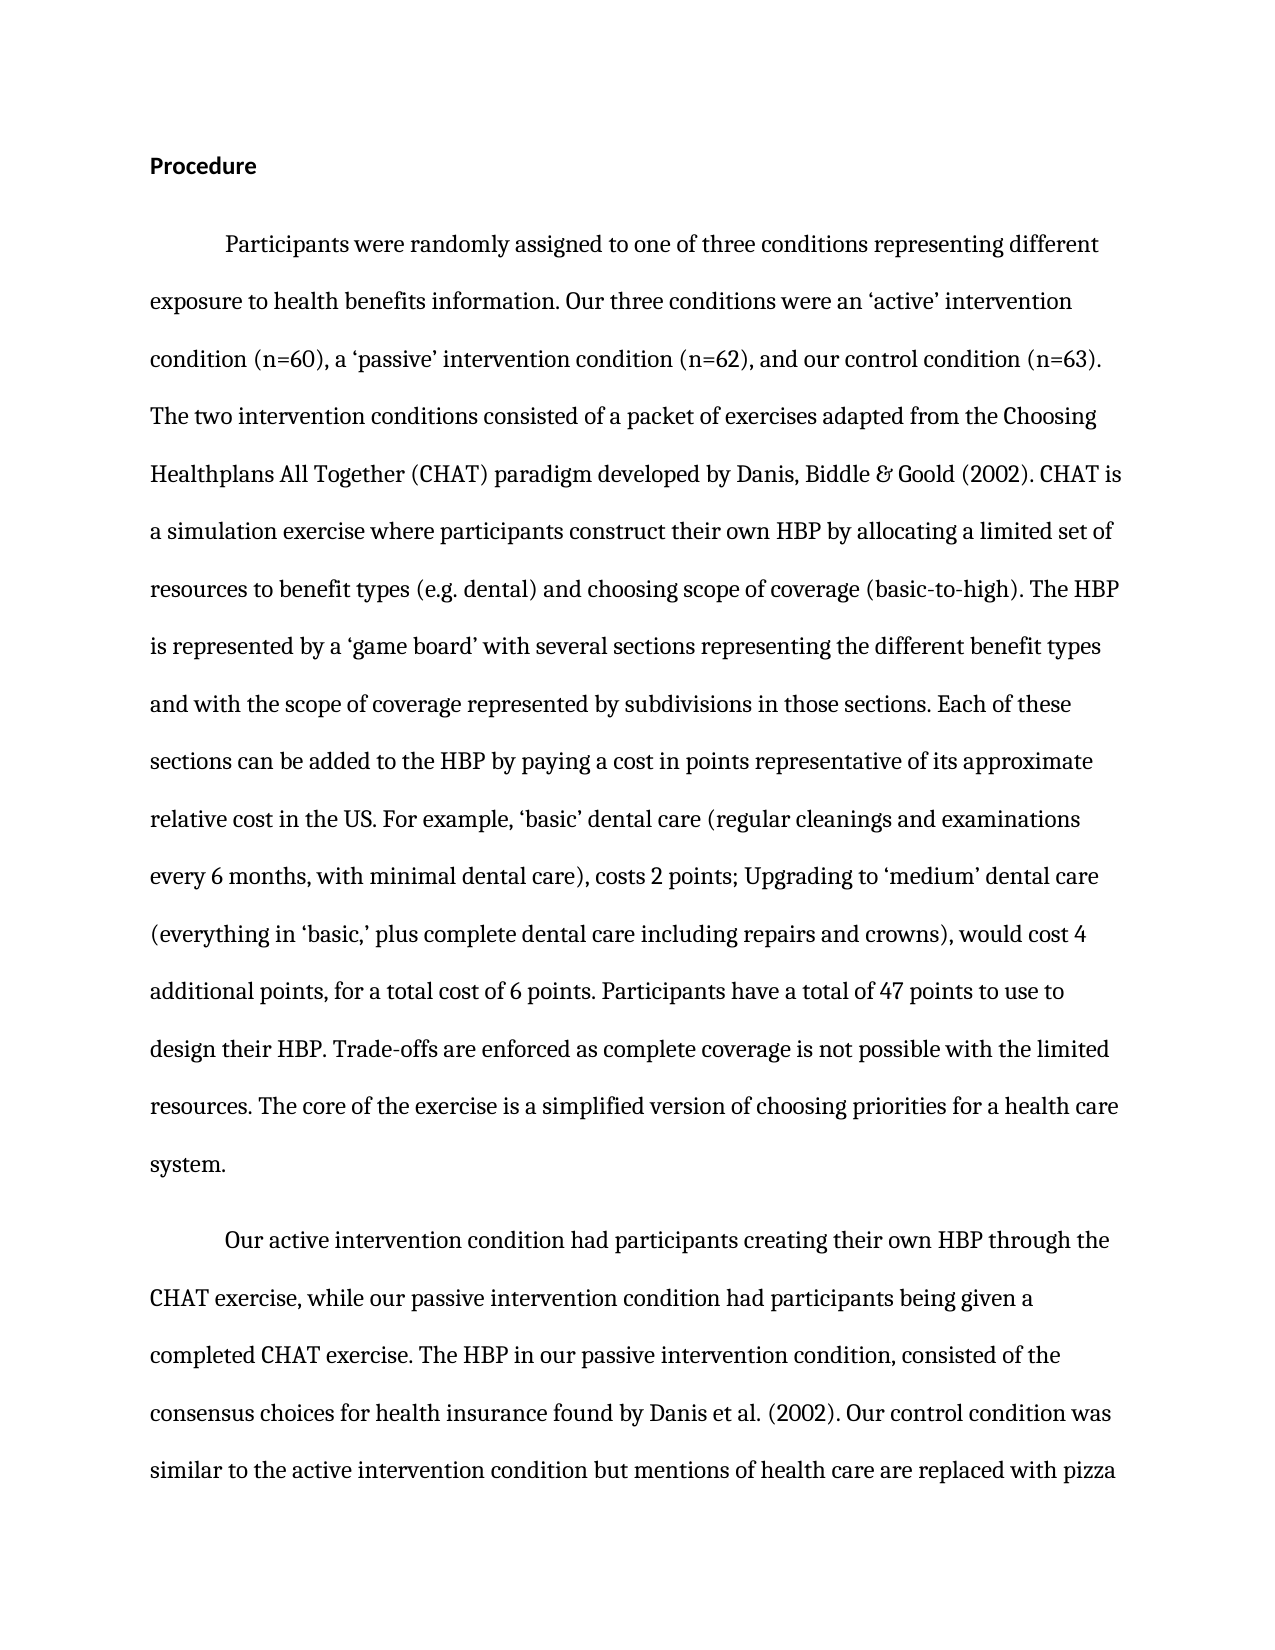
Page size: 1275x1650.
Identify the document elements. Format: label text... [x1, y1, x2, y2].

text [150, 1226, 1125, 1485]
subtitle Procedure [150, 150, 1125, 181]
text Participants were randomly assigned to one of three conditions representing different exposure to health benefits information. Our three conditions were an ‘active’ intervention condition (n=60), a ‘passive’ intervention condition (n=62), and our control condition (n=63). The two intervention conditions consisted of a packet of exercises adapted from the Choosing Healthplans All Together (CHAT) paradigm developed by Danis, Biddle & Goold (2002). CHAT is a simulation exercise where participants construct their own HBP by allocating a limited set of resources to benefit types (e.g. dental) and choosing scope of coverage (basic-to-high). The HBP is represented by a ‘game board’ with several sections representing the different benefit types and with the scope of coverage represented by subdivisions in those sections. Each of these sections can be added to the HBP by paying a cost in points representative of its approximate relative cost in the US. For example, ‘basic’ dental care (regular cleanings and examinations every 6 months, with minimal dental care), costs 2 points; Upgrading to ‘medium’ dental care (everything in ‘basic,’ plus complete dental care including repairs and crowns), would cost 4 additional points, for a total cost of 6 points. Participants have a total of 47 points to use to design their HBP. Trade-offs are enforced as complete coverage is not possible with the limited resources. The core of the exercise is a simplified version of choosing priorities for a health care system. [150, 230, 1125, 1178]
